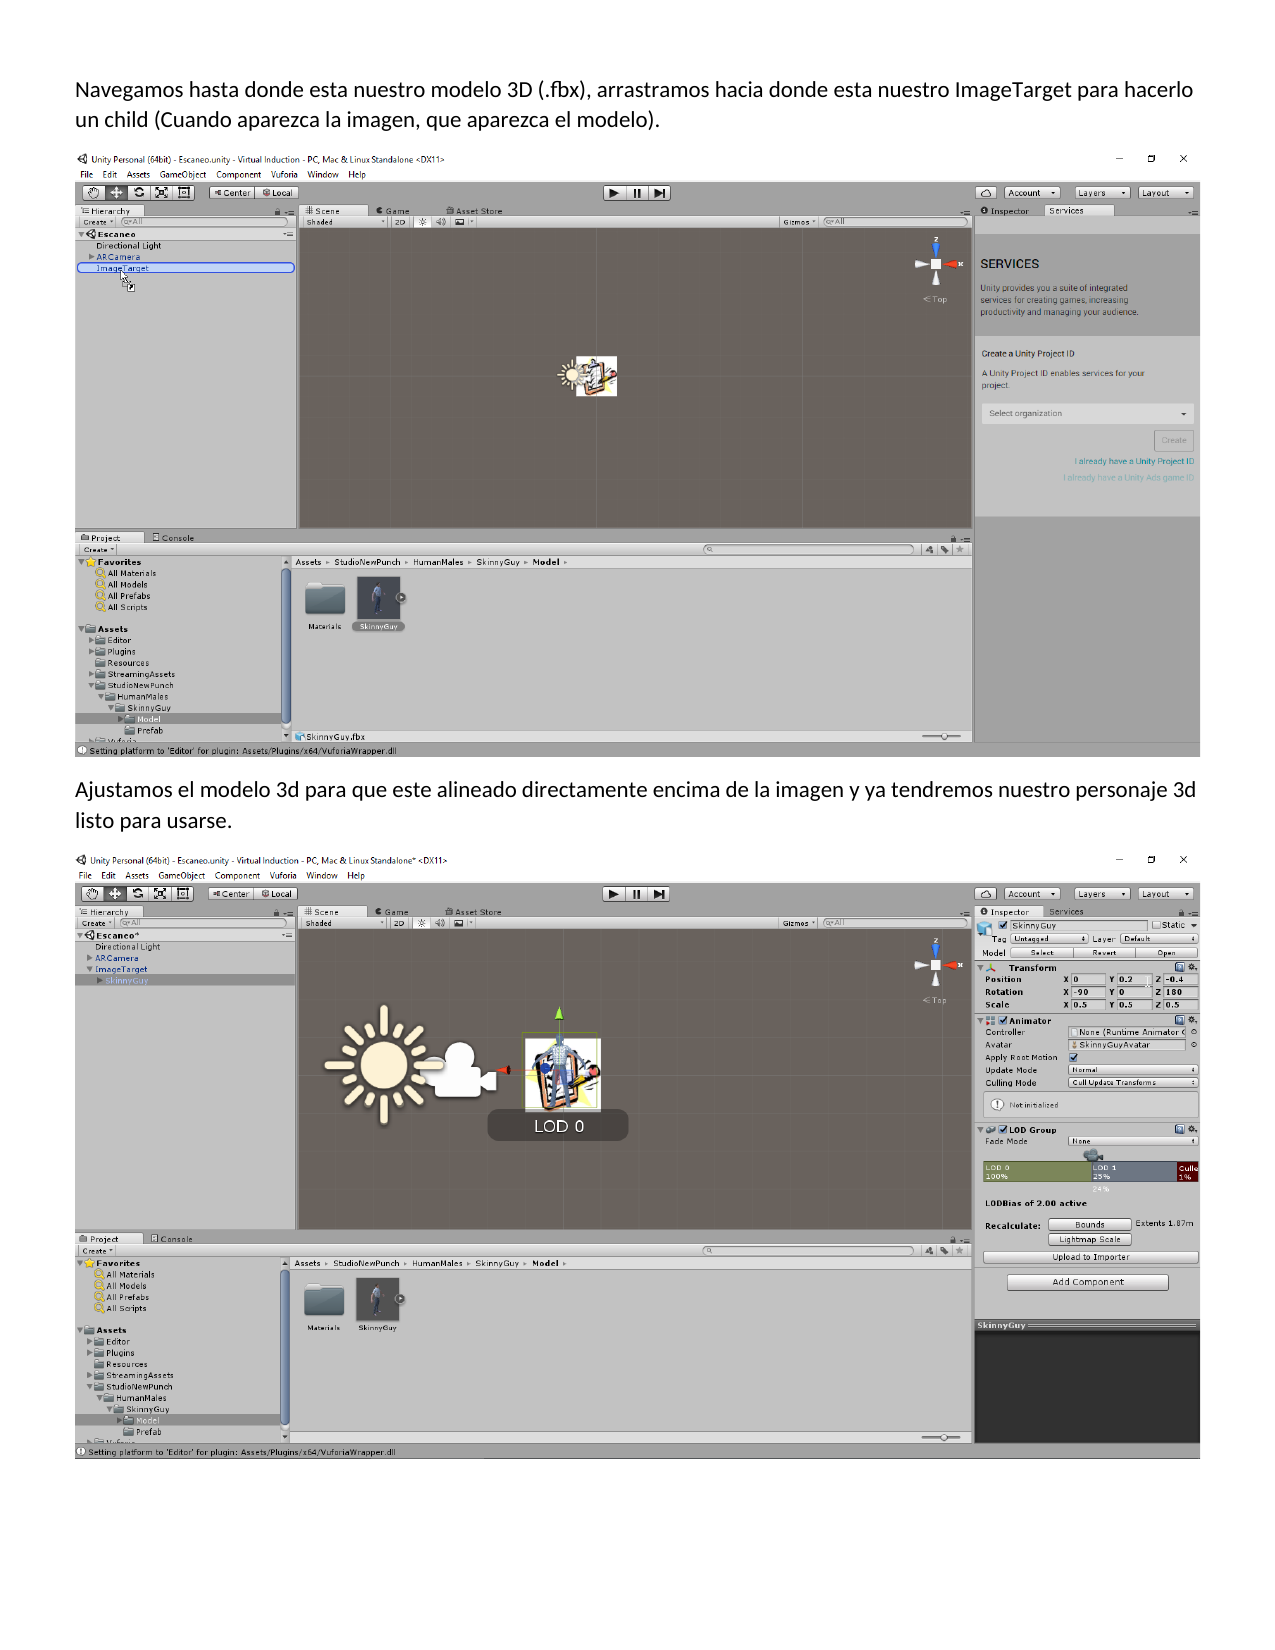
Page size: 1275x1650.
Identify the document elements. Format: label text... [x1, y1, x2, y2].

picture [75, 152, 1200, 757]
text Ajustamos el modelo 3d para que este alineado directamente encima de la imagen y ya tendremos nuestro personaje 3d listo para usarse. [75, 776, 1200, 834]
text Navegamos hasta donde esta nuestro modelo 3D (.fbx), arrastramos hacia donde esta nuestro ImageTarget para hacerlo un child (Cuando aparezca la imagen, que aparezca el modelo). [75, 75, 1200, 133]
picture [75, 852, 1200, 1459]
